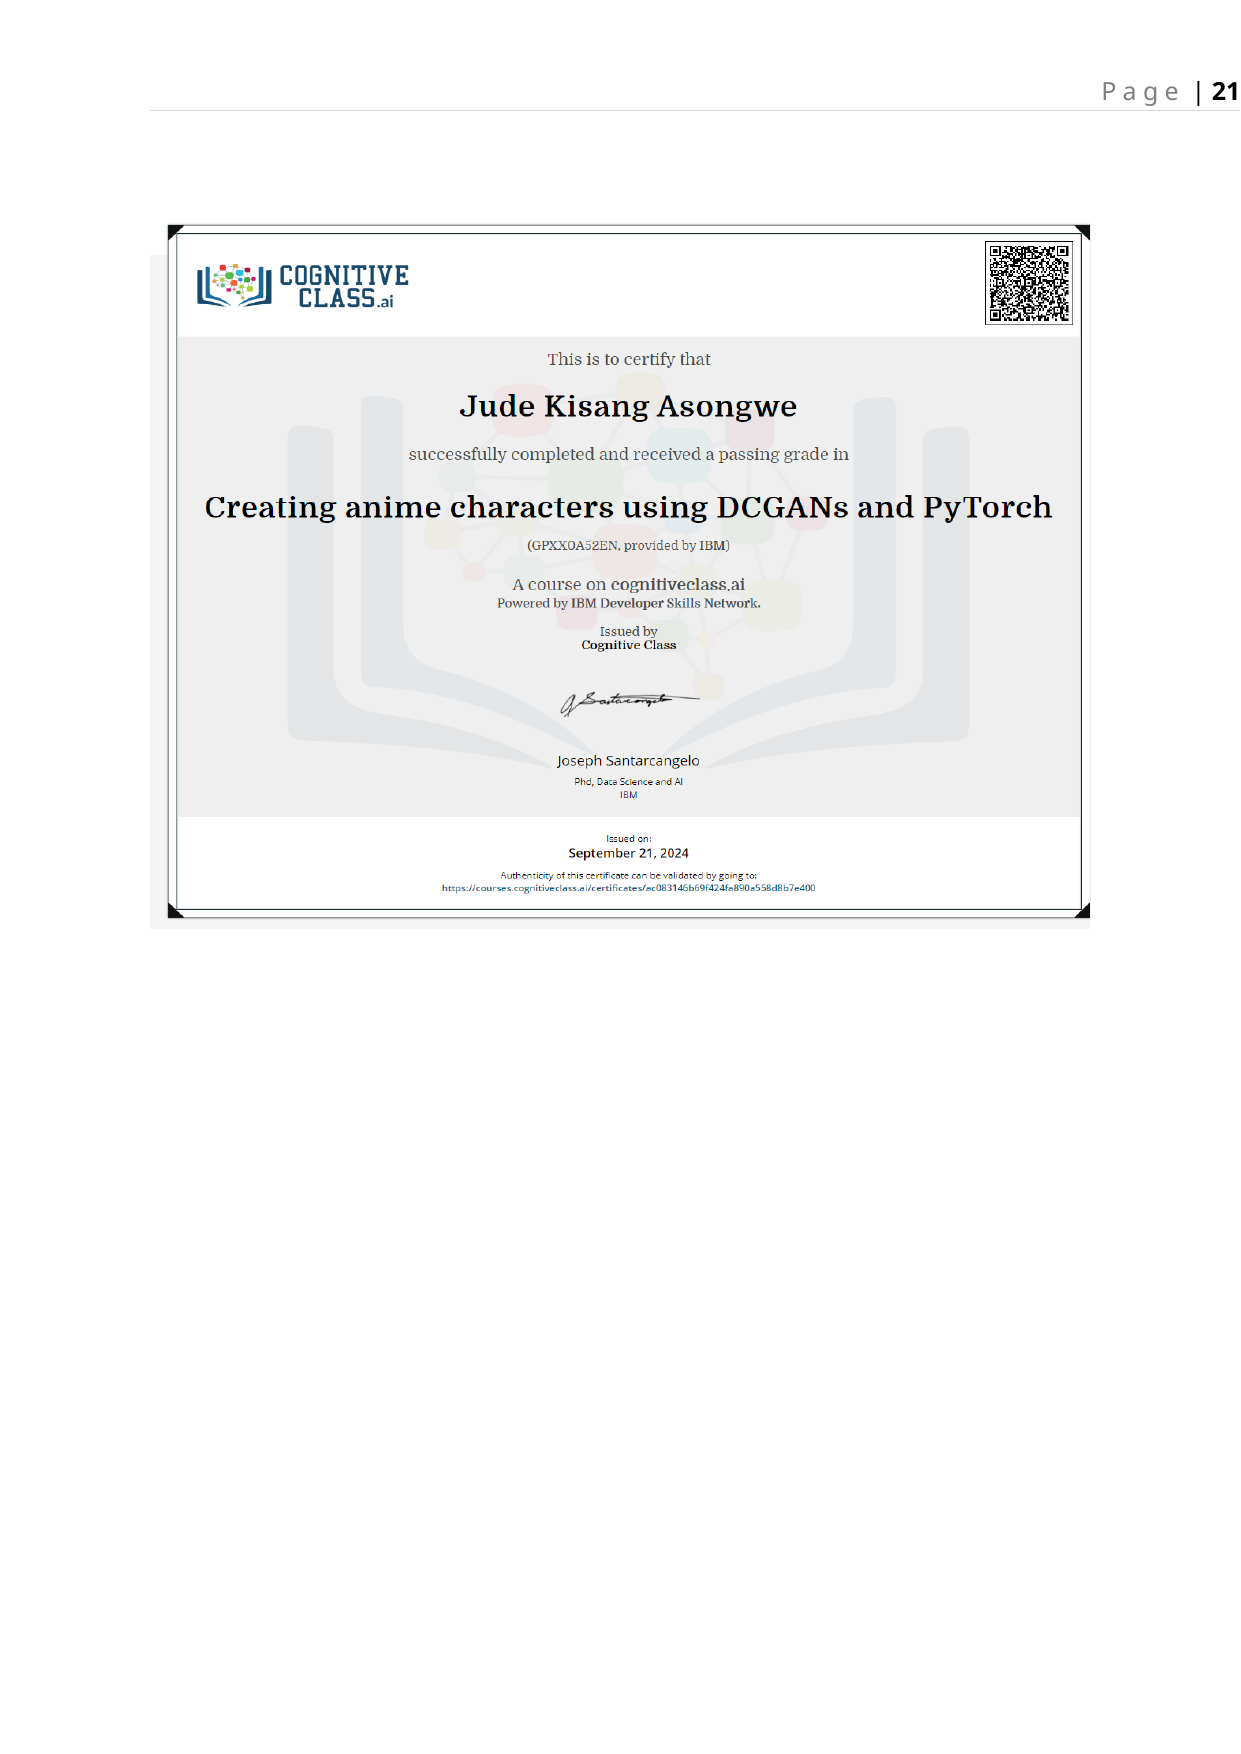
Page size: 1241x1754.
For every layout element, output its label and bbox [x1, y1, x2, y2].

picture [150, 217, 1091, 929]
